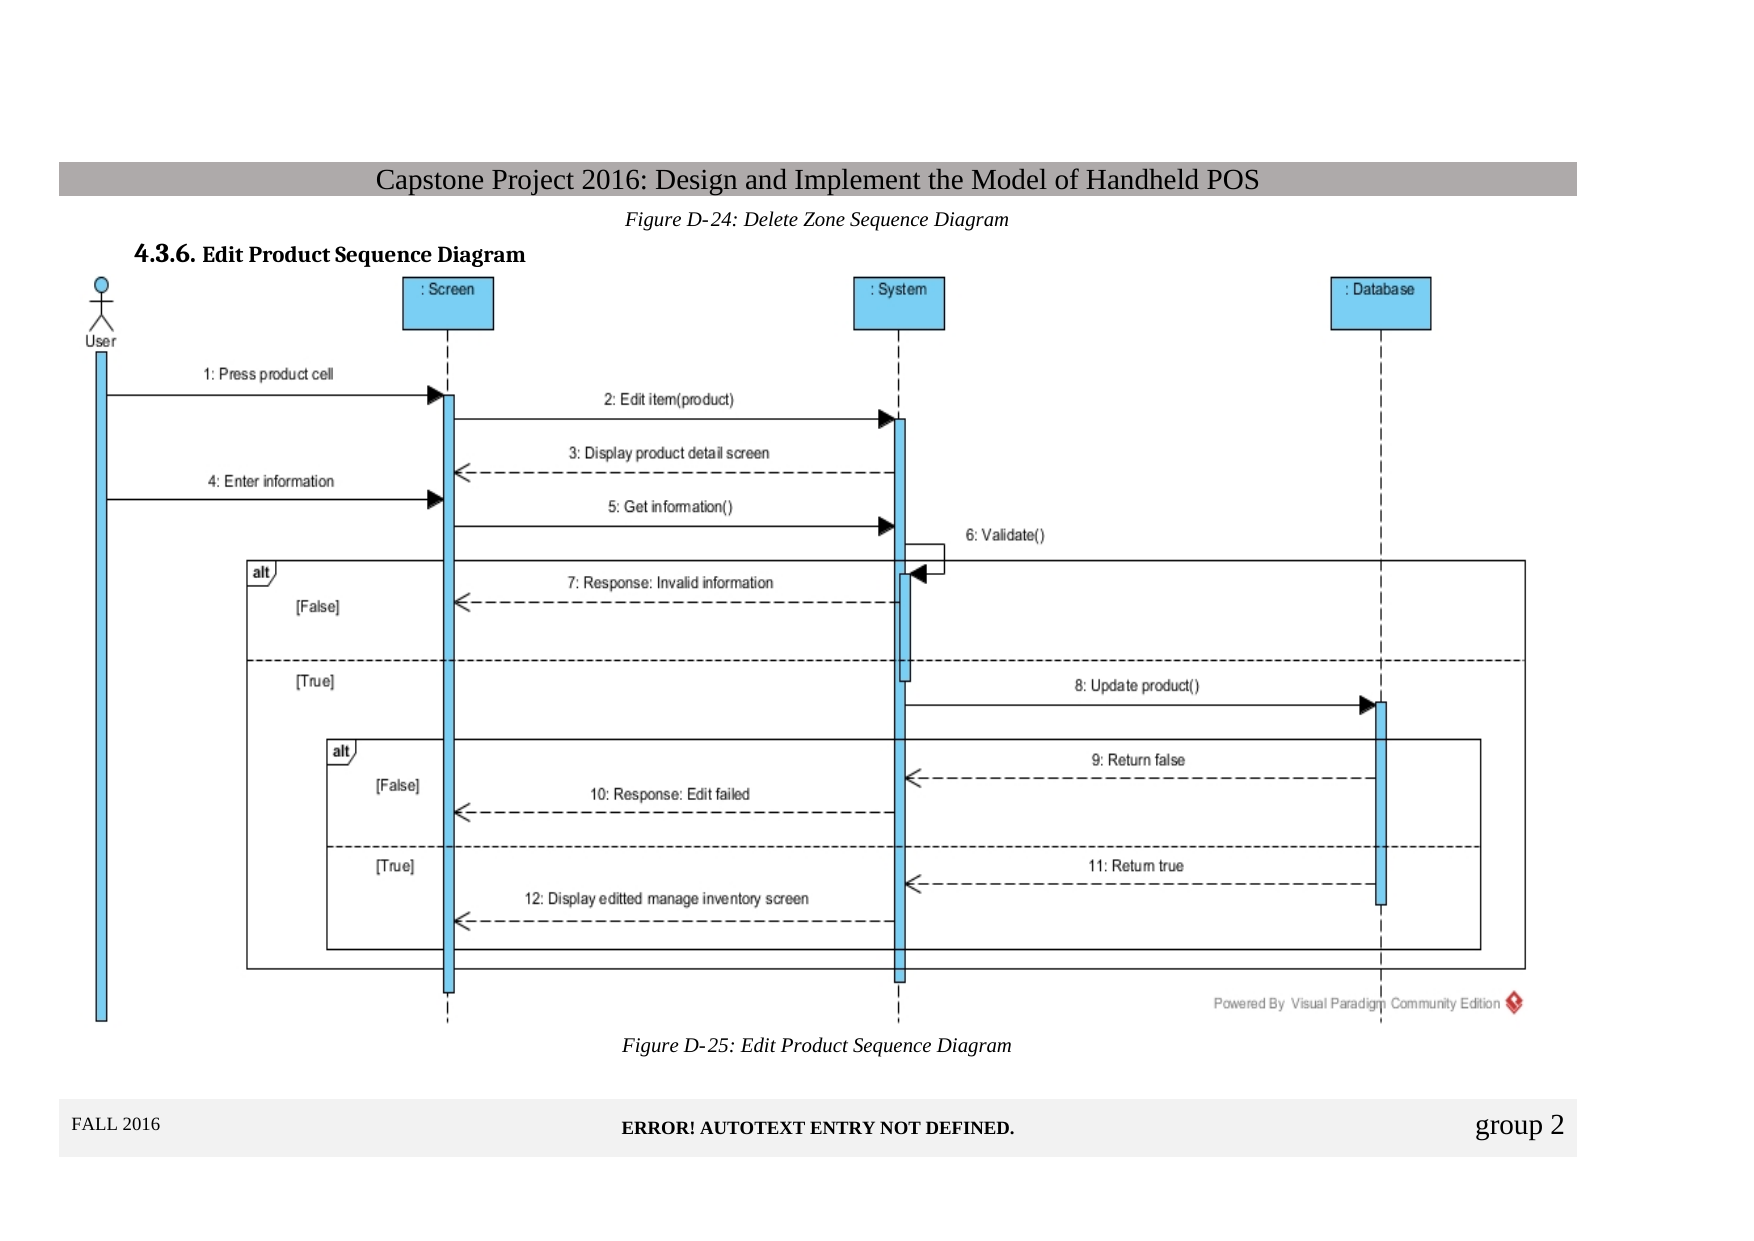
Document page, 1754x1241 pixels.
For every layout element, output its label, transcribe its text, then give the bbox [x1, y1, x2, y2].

picture [59, 274, 1530, 1028]
subtitle Edit Product Sequence Diagram [59, 238, 1577, 270]
